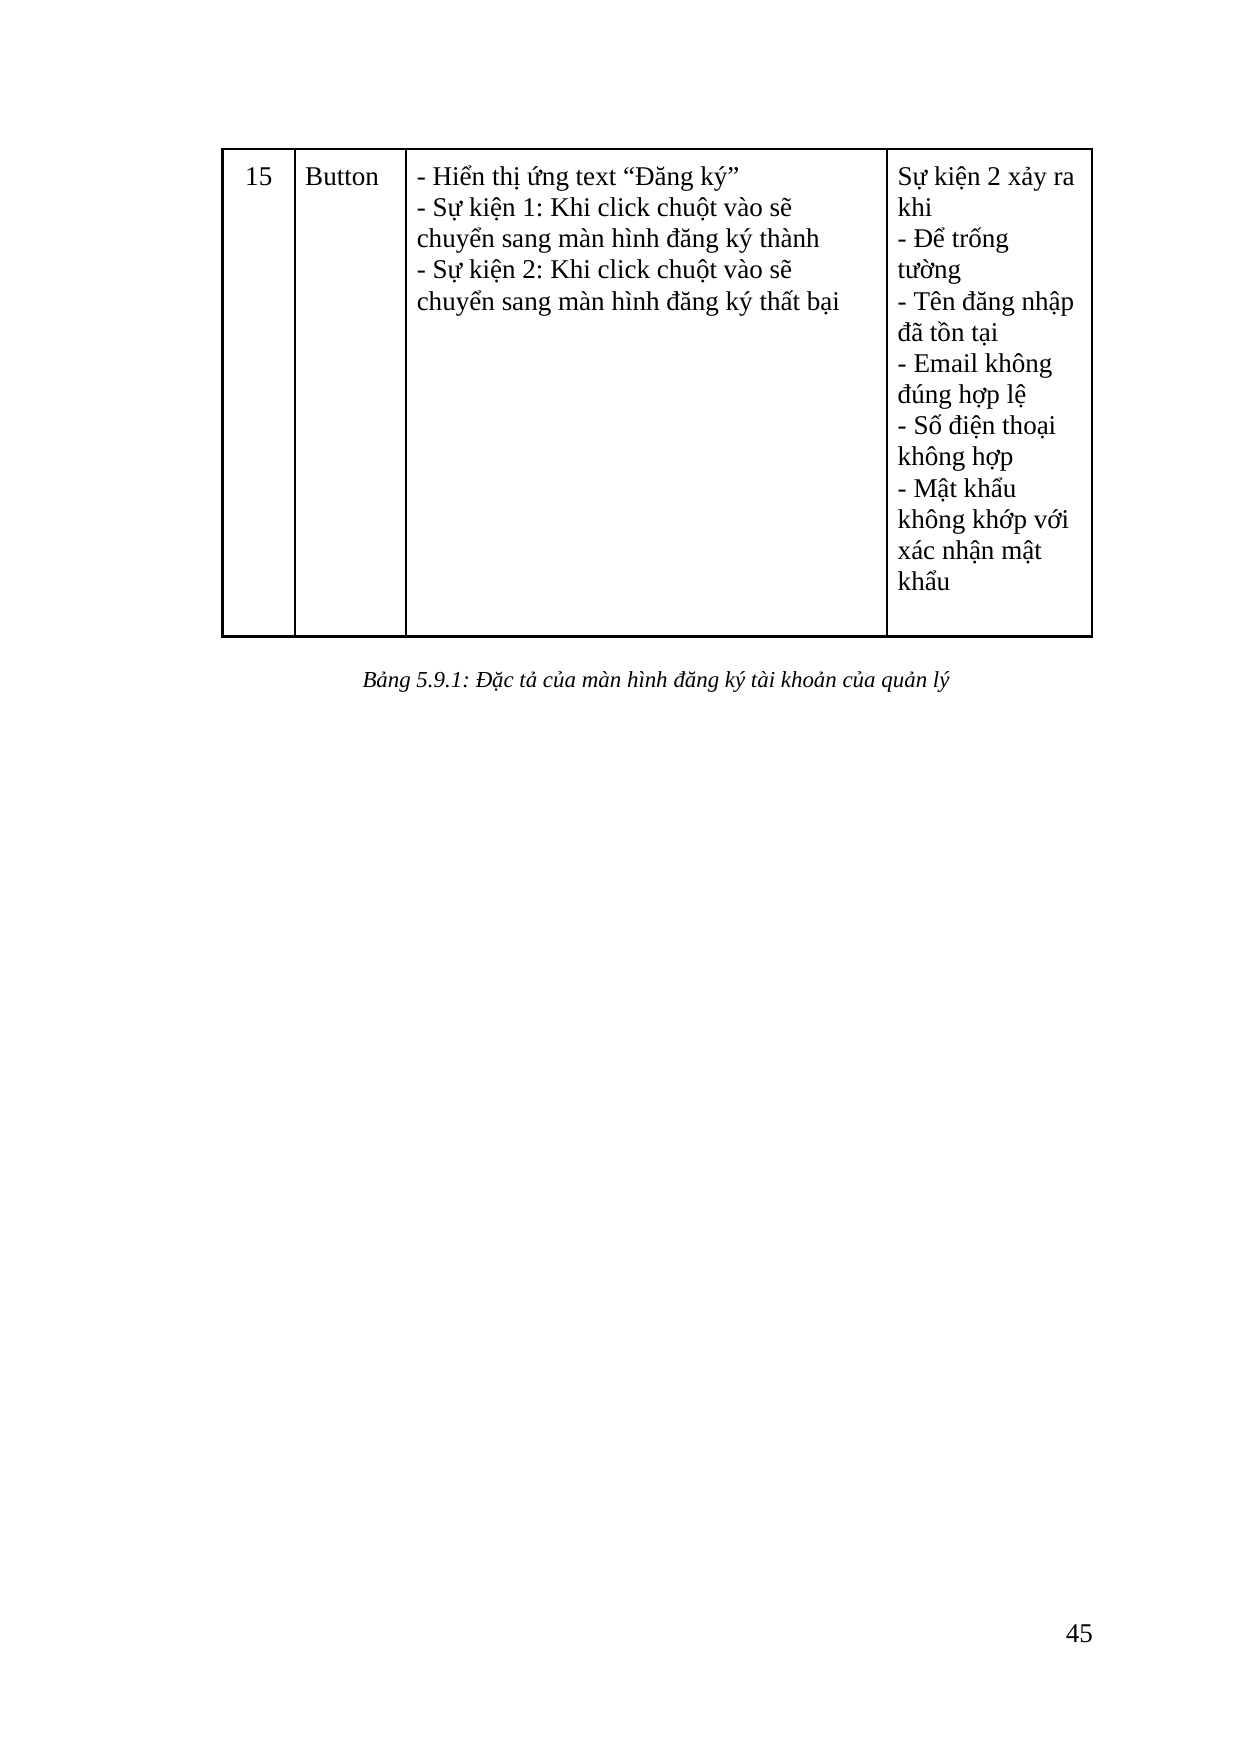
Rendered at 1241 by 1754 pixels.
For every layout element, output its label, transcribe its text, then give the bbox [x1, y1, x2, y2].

table_cell Button [296, 150, 405, 635]
table_cell Sự kiện 2 xảy ra khi - Để trống tường - Tên đăng nhập đã tồn tại - Email không đúng hợp lệ - Số điện thoại không hợp - Mật khẩu không khớp với xác nhận mật khẩu [888, 150, 1091, 635]
table_cell 15 [224, 150, 294, 635]
text Bảng 5.9.1: Đặc tả của màn hình đăng ký tài khoản của quản lý [221, 666, 1092, 693]
table_cell - Hiển thị ứng text “Đăng ký” - Sự kiện 1: Khi click chuột vào sẽ chuyển sang màn hình đăng ký thành - Sự kiện 2: Khi click chuột vào sẽ chuyển sang màn hình đăng ký thất bại [407, 150, 886, 635]
